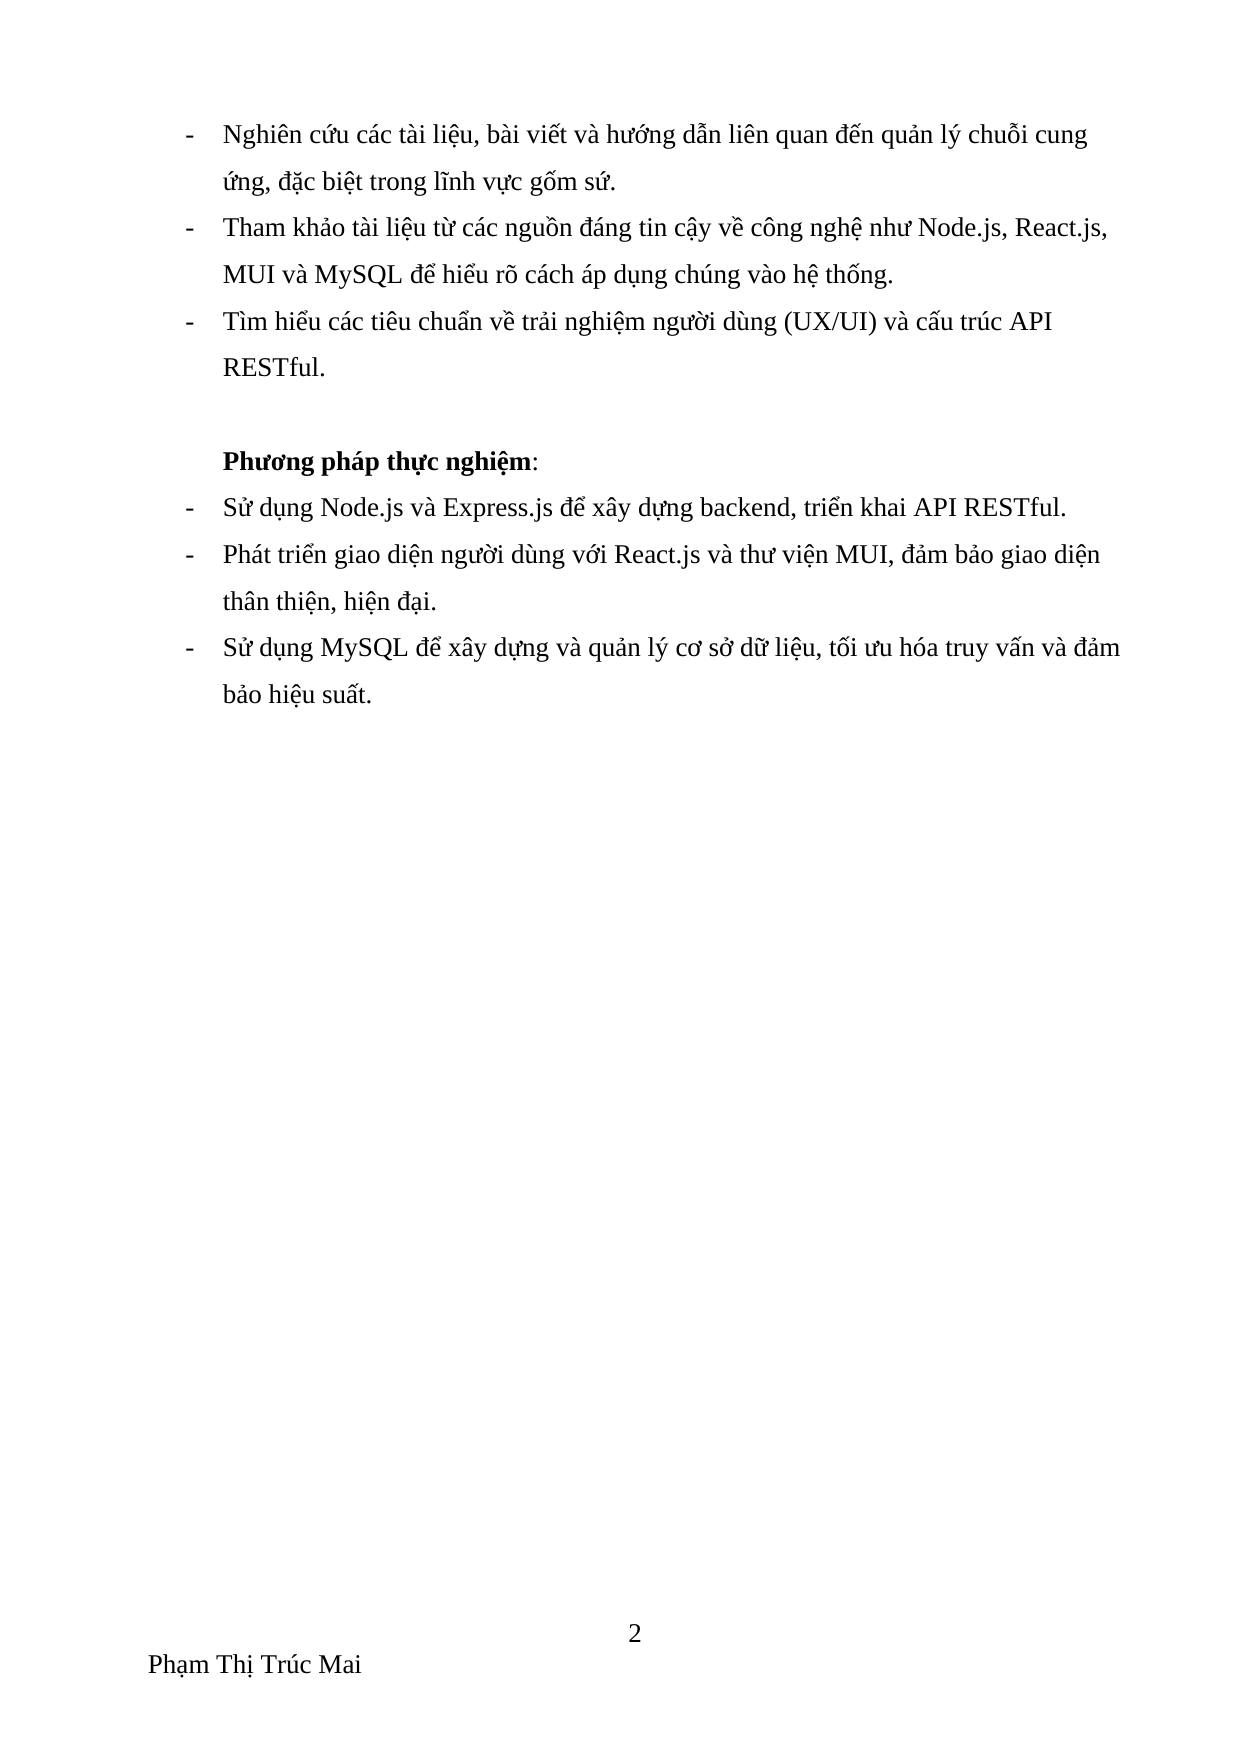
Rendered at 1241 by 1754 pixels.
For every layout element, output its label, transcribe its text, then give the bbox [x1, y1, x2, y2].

list Tìm hiểu các tiêu chuẩn về trải nghiệm người dùng (UX/UI) và cấu trúc API RESTful. [185, 305, 1122, 383]
list Sử dụng Node.js và Express.js để xây dựng backend, triển khai API RESTful. [185, 491, 1122, 523]
list Tham khảo tài liệu từ các nguồn đáng tin cậy về công nghệ như Node.js, React.js, MUI và MySQL để hiểu rõ cách áp dụng chúng vào hệ thống. [185, 211, 1122, 289]
list Sử dụng MySQL để xây dựng và quản lý cơ sở dữ liệu, tối ưu hóa truy vấn và đảm bảo hiệu suất. [185, 631, 1122, 709]
text Phương pháp thực nghiệm: [223, 445, 1122, 476]
list Phát triển giao diện người dùng với React.js và thư viện MUI, đảm bảo giao diện thân thiện, hiện đại. [185, 538, 1122, 616]
list Nghiên cứu các tài liệu, bài viết và hướng dẫn liên quan đến quản lý chuỗi cung ứng, đặc biệt trong lĩnh vực gốm sứ. [185, 118, 1122, 196]
